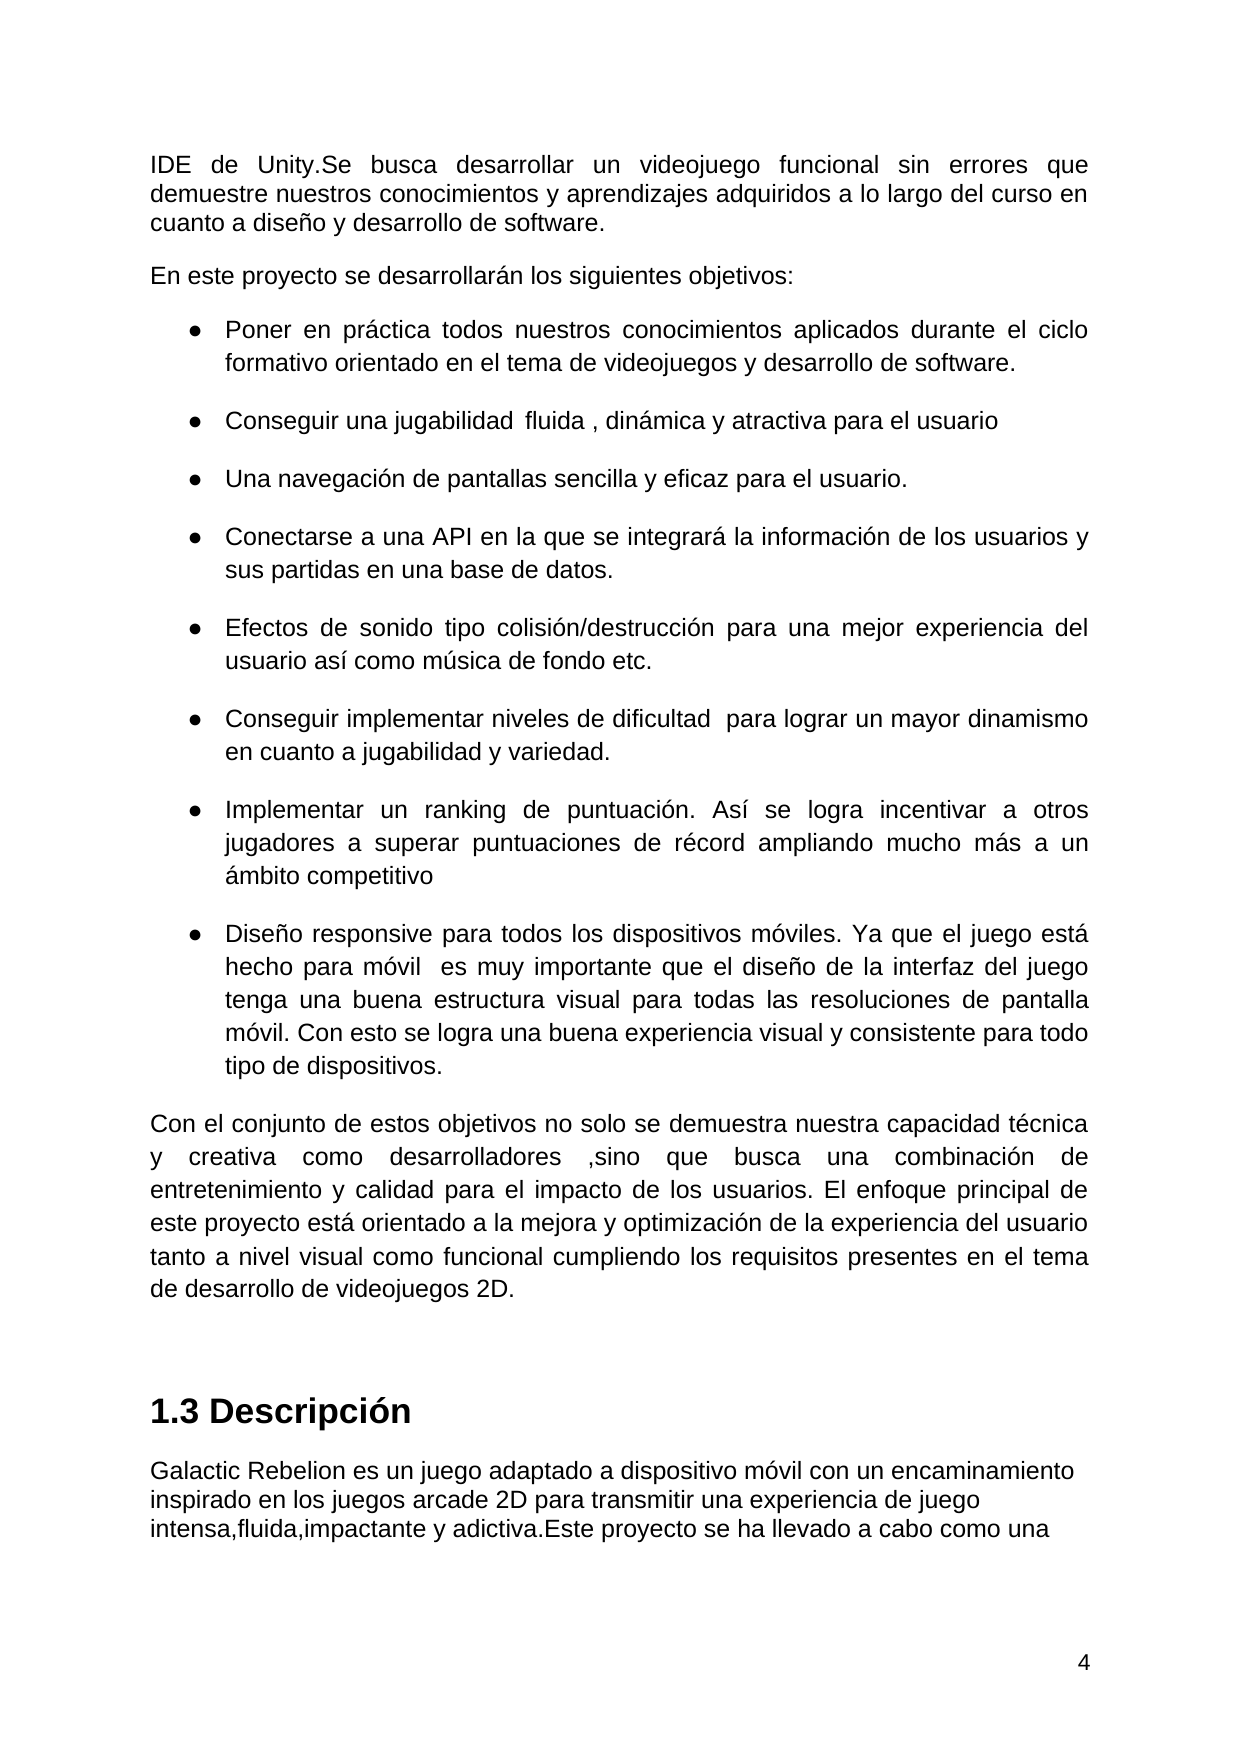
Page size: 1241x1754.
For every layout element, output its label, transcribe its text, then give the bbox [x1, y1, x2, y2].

list Conseguir una jugabilidad fluida , dinámica y atractiva para el usuario [187, 406, 1090, 435]
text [150, 1456, 1090, 1542]
subtitle 1.3 Descripción [150, 1391, 1090, 1431]
list Poner en práctica todos nuestros conocimientos aplicados durante el ciclo formativo orientado en el tema de videojuegos y desarrollo de software. [187, 315, 1090, 377]
list Conectarse a una API en la que se integrará la información de los usuarios y sus partidas en una base de datos. [187, 522, 1090, 584]
list Implementar un ranking de puntuación. Así se logra incentivar a otros jugadores a superar puntuaciones de récord ampliando mucho más a un ámbito competitivo [187, 795, 1090, 890]
list Una navegación de pantallas sencilla y eficaz para el usuario. [187, 464, 1090, 493]
text Con el conjunto de estos objetivos no solo se demuestra nuestra capacidad técnica y creativa como desarrolladores ,sino que busca una combinación de entretenimiento y calidad para el impacto de los usuarios. El enfoque principal de este proyecto está orientado a la mejora y optimización de la experiencia del usuario tanto a nivel visual como funcional cumpliendo los requisitos presentes en el tema de desarrollo de videojuegos 2D. [150, 1109, 1090, 1303]
list Conseguir implementar niveles de dificultad para lograr un mayor dinamismo en cuanto a jugabilidad y variedad. [187, 704, 1090, 766]
text En este proyecto se desarrollarán los siguientes objetivos: [150, 261, 1090, 290]
list Efectos de sonido tipo colisión/destrucción para una mejor experiencia del usuario así como música de fondo etc. [187, 613, 1090, 675]
list Diseño responsive para todos los dispositivos móviles. Ya que el juego está hecho para móvil es muy importante que el diseño de la interfaz del juego tenga una buena estructura visual para todas las resoluciones de pantalla móvil. Con esto se logra una buena experiencia visual y consistente para todo tipo de dispositivos. [187, 919, 1090, 1080]
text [150, 150, 1090, 236]
